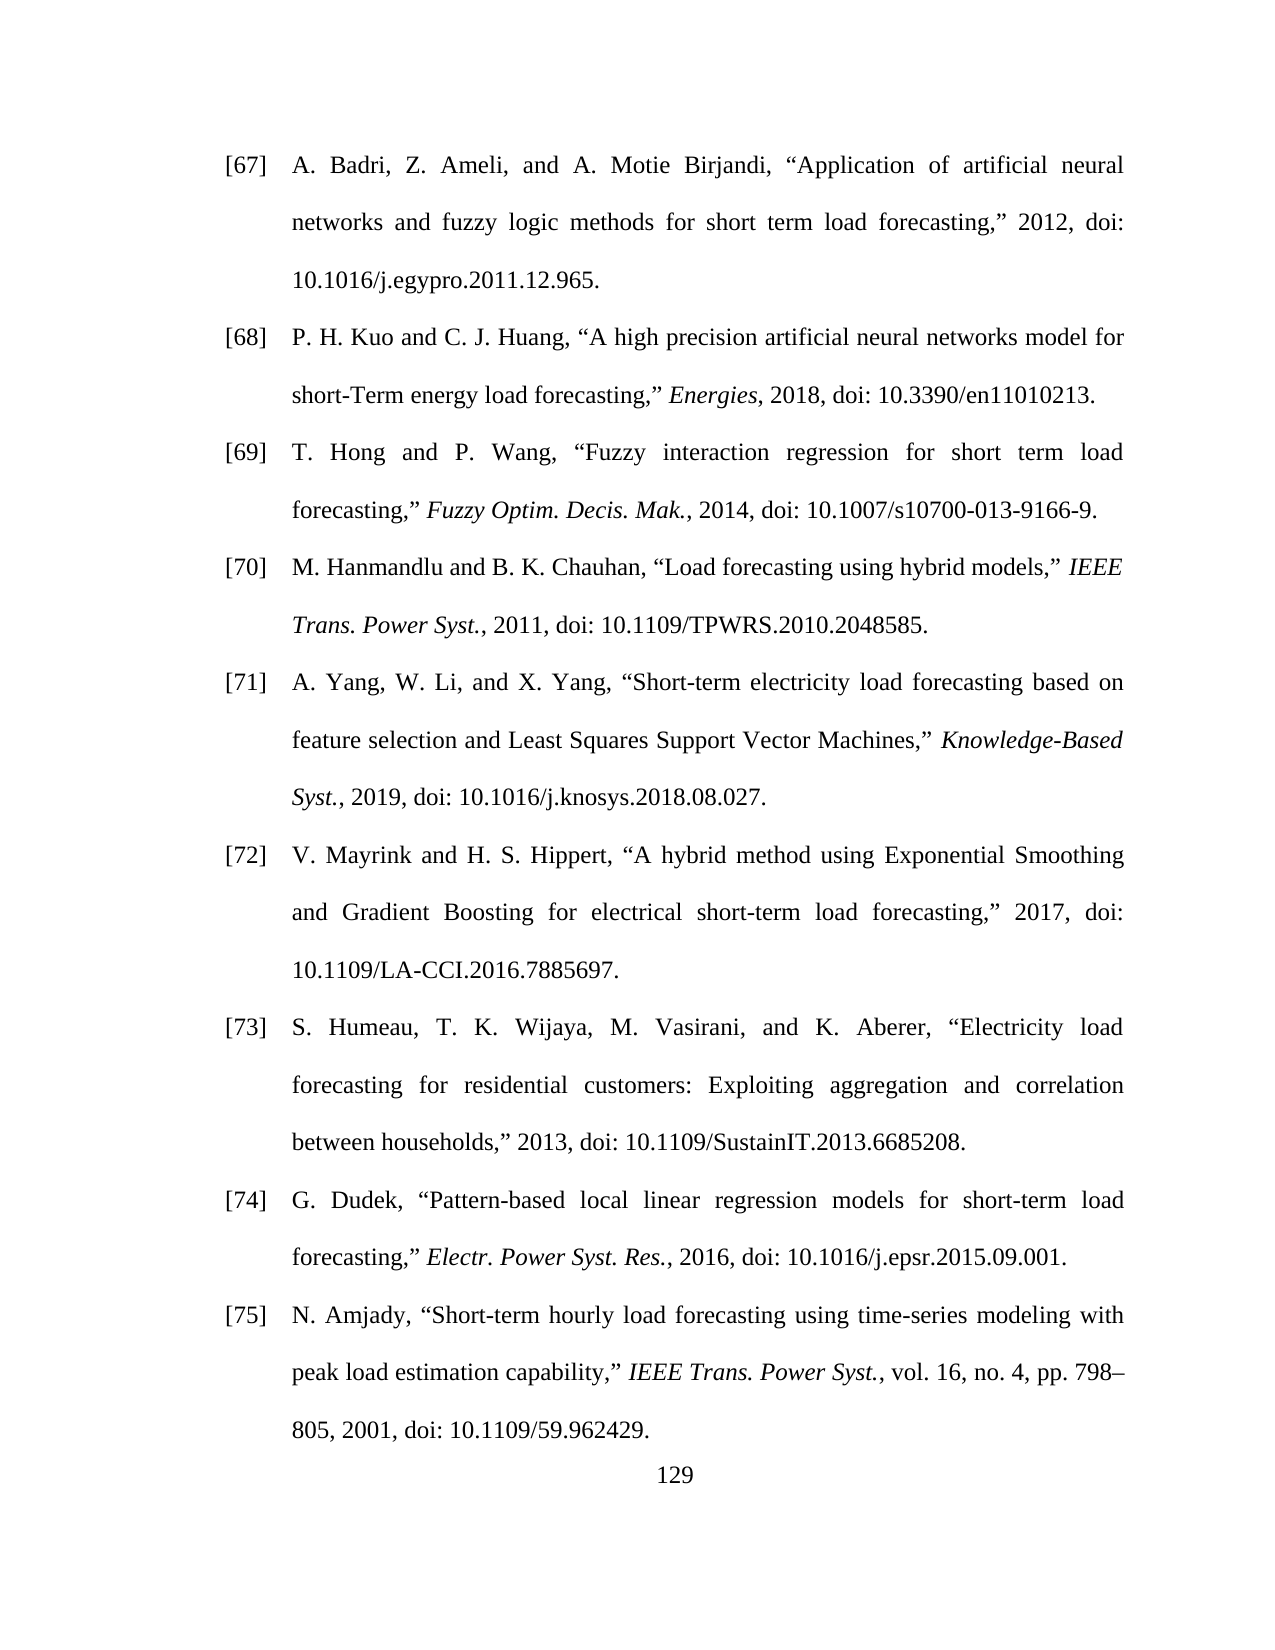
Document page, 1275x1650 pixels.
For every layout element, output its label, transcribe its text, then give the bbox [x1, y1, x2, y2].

text [68] P. H. Kuo and C. J. Huang, “A high precision artificial neural networks model for short-Term energy load forecasting,” Energies, 2018, doi: 10.3390/en11010213. [225, 322, 1125, 409]
text [69] T. Hong and P. Wang, “Fuzzy interaction regression for short term load forecasting,” Fuzzy Optim. Decis. Mak., 2014, doi: 10.1007/s10700-013-9166-9. [225, 437, 1125, 524]
text [70] M. Hanmandlu and B. K. Chauhan, “Load forecasting using hybrid models,” IEEE Trans. Power Syst., 2011, doi: 10.1109/TPWRS.2010.2048585. [225, 552, 1125, 639]
text [71] A. Yang, W. Li, and X. Yang, “Short-term electricity load forecasting based on feature selection and Least Squares Support Vector Machines,” Knowledge-Based Syst., 2019, doi: 10.1016/j.knosys.2018.08.027. [225, 667, 1125, 811]
text [72] V. Mayrink and H. S. Hippert, “A hybrid method using Exponential Smoothing and Gradient Boosting for electrical short-term load forecasting,” 2017, doi: 10.1109/LA-CCI.2016.7885697. [225, 840, 1125, 984]
text [75] N. Amjady, “Short-term hourly load forecasting using time-series modeling with peak load estimation capability,” IEEE Trans. Power Syst., vol. 16, no. 4, pp. 798–805, 2001, doi: 10.1109/59.962429. [225, 1300, 1125, 1444]
text [74] G. Dudek, “Pattern-based local linear regression models for short-term load forecasting,” Electr. Power Syst. Res., 2016, doi: 10.1016/j.epsr.2015.09.001. [225, 1185, 1125, 1271]
text [67] A. Badri, Z. Ameli, and A. Motie Birjandi, “Application of artificial neural networks and fuzzy logic methods for short term load forecasting,” 2012, doi: 10.1016/j.egypro.2011.12.965. [225, 150, 1125, 294]
text [73] S. Humeau, T. K. Wijaya, M. Vasirani, and K. Aberer, “Electricity load forecasting for residential customers: Exploiting aggregation and correlation between households,” 2013, doi: 10.1109/SustainIT.2013.6685208. [225, 1012, 1125, 1156]
